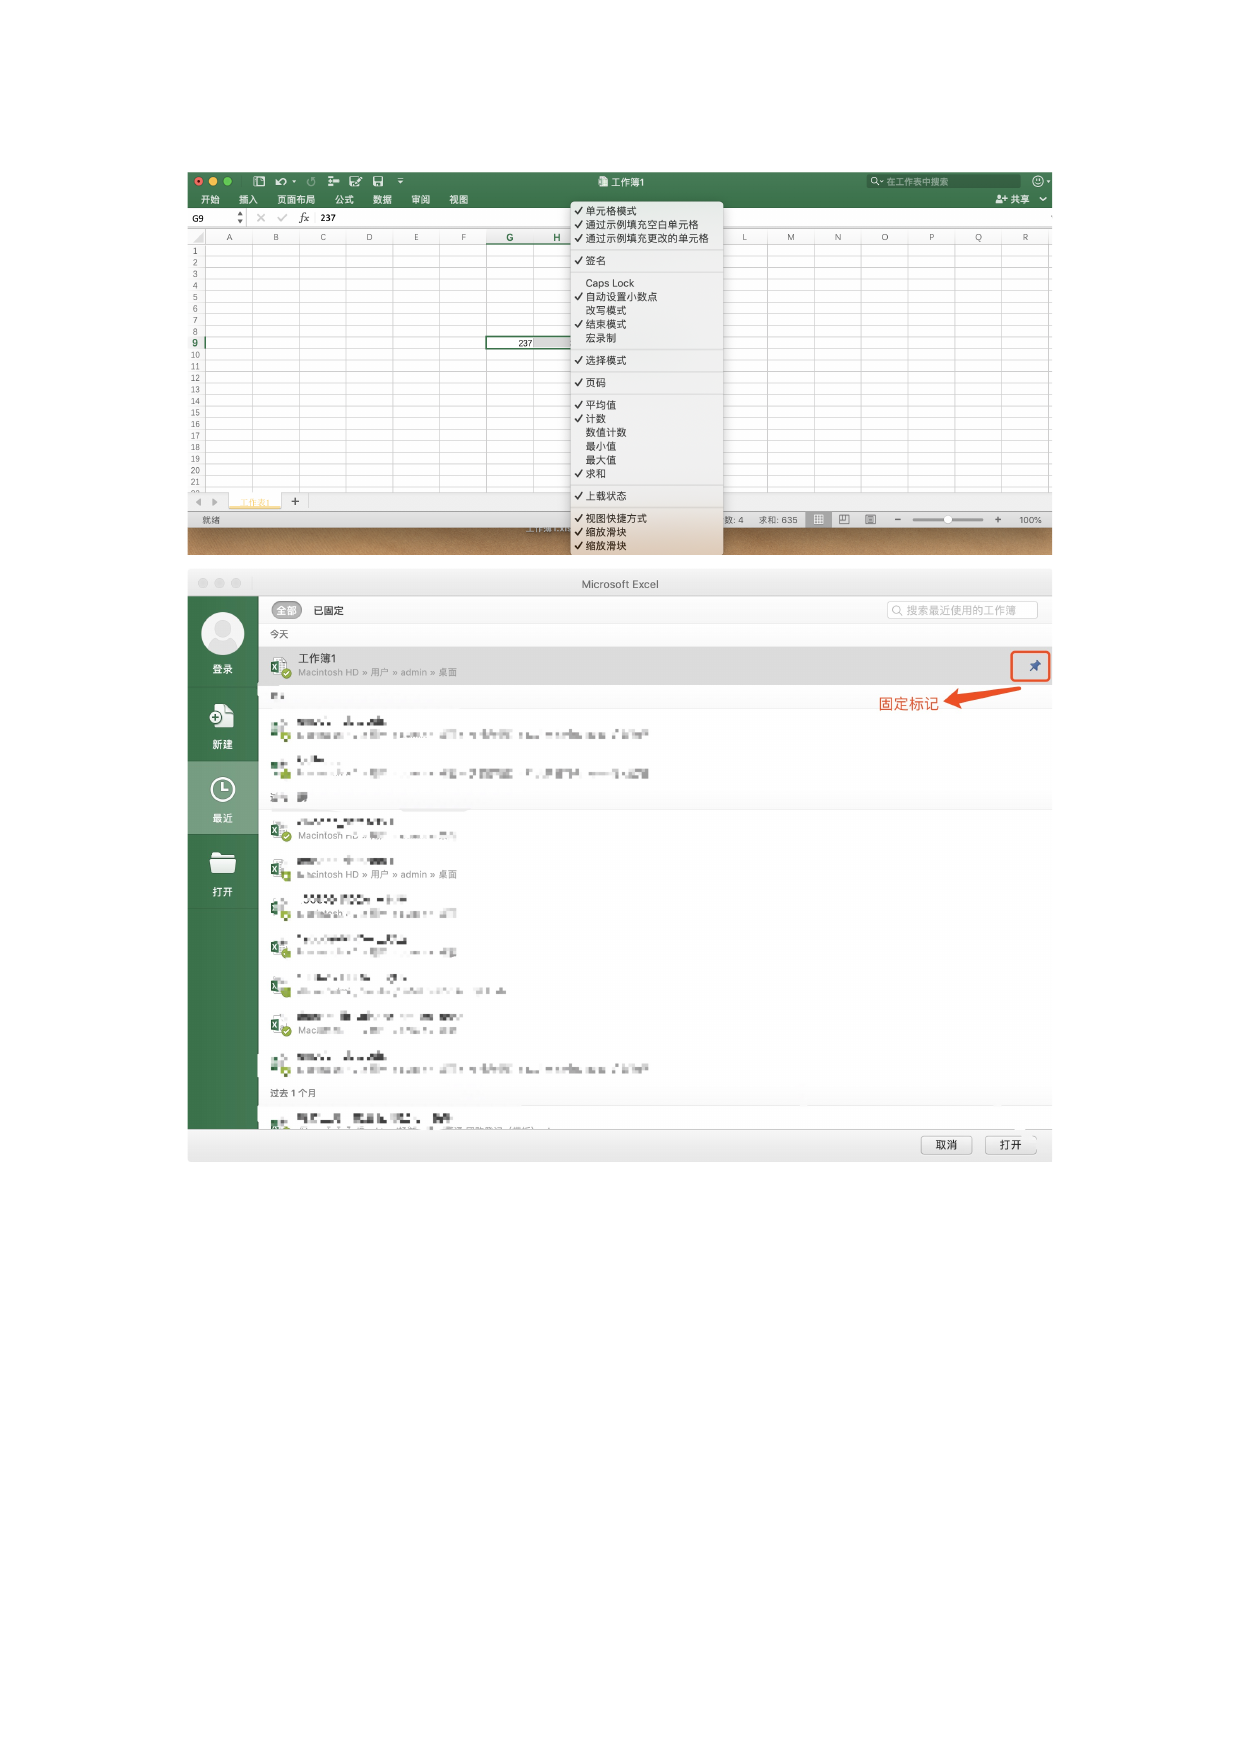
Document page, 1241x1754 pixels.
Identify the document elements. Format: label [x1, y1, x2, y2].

picture [187, 172, 1053, 555]
picture [187, 568, 1053, 1162]
